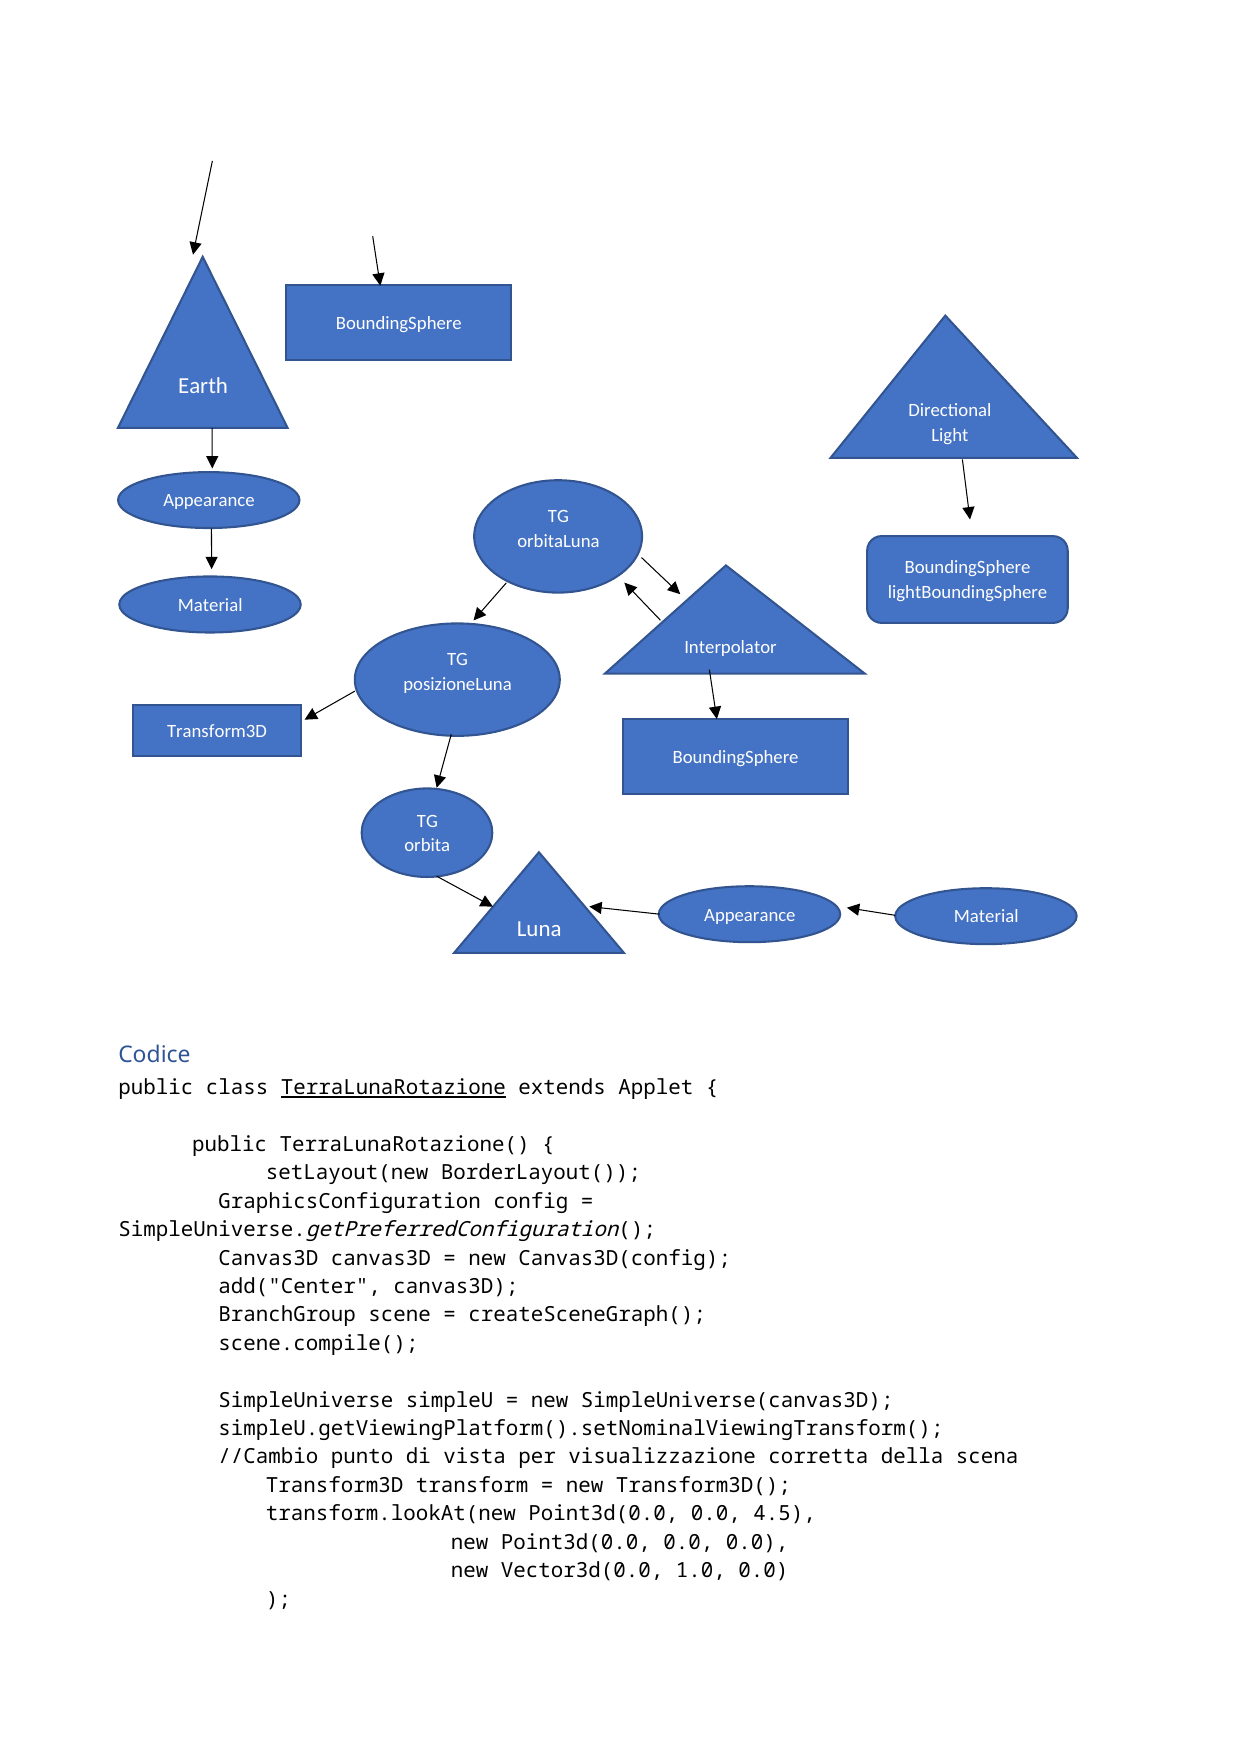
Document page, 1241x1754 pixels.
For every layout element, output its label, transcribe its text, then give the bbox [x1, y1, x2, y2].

text scene.compile(); [118, 1328, 1122, 1356]
text GraphicsConfiguration config = SimpleUniverse.getPreferredConfiguration(); [118, 1186, 1122, 1243]
text setLayout(new BorderLayout()); [118, 1157, 1122, 1186]
text BranchGroup scene = createSceneGraph(); [118, 1299, 1122, 1328]
text transform.lookAt(new Point3d(0.0, 0.0, 4.5), [118, 1498, 1122, 1527]
text Transform3D transform = new Transform3D(); [118, 1470, 1122, 1498]
text Canvas3D canvas3D = new Canvas3D(config); [118, 1243, 1122, 1271]
text add("Center", canvas3D); [118, 1271, 1122, 1299]
subtitle Codice [118, 1038, 1122, 1069]
text public class TerraLunaRotazione extends Applet { [118, 1072, 1122, 1100]
text //Cambio punto di vista per visualizzazione corretta della scena [118, 1442, 1122, 1470]
text simpleU.getViewingPlatform().setNominalViewingTransform(); [118, 1413, 1122, 1442]
text SimpleUniverse simpleU = new SimpleUniverse(canvas3D); [118, 1385, 1122, 1413]
text ); [118, 1584, 1122, 1612]
text new Vector3d(0.0, 1.0, 0.0) [118, 1555, 1122, 1584]
text new Point3d(0.0, 0.0, 0.0), [118, 1527, 1122, 1555]
text public TerraLunaRotazione() { [118, 1129, 1122, 1157]
